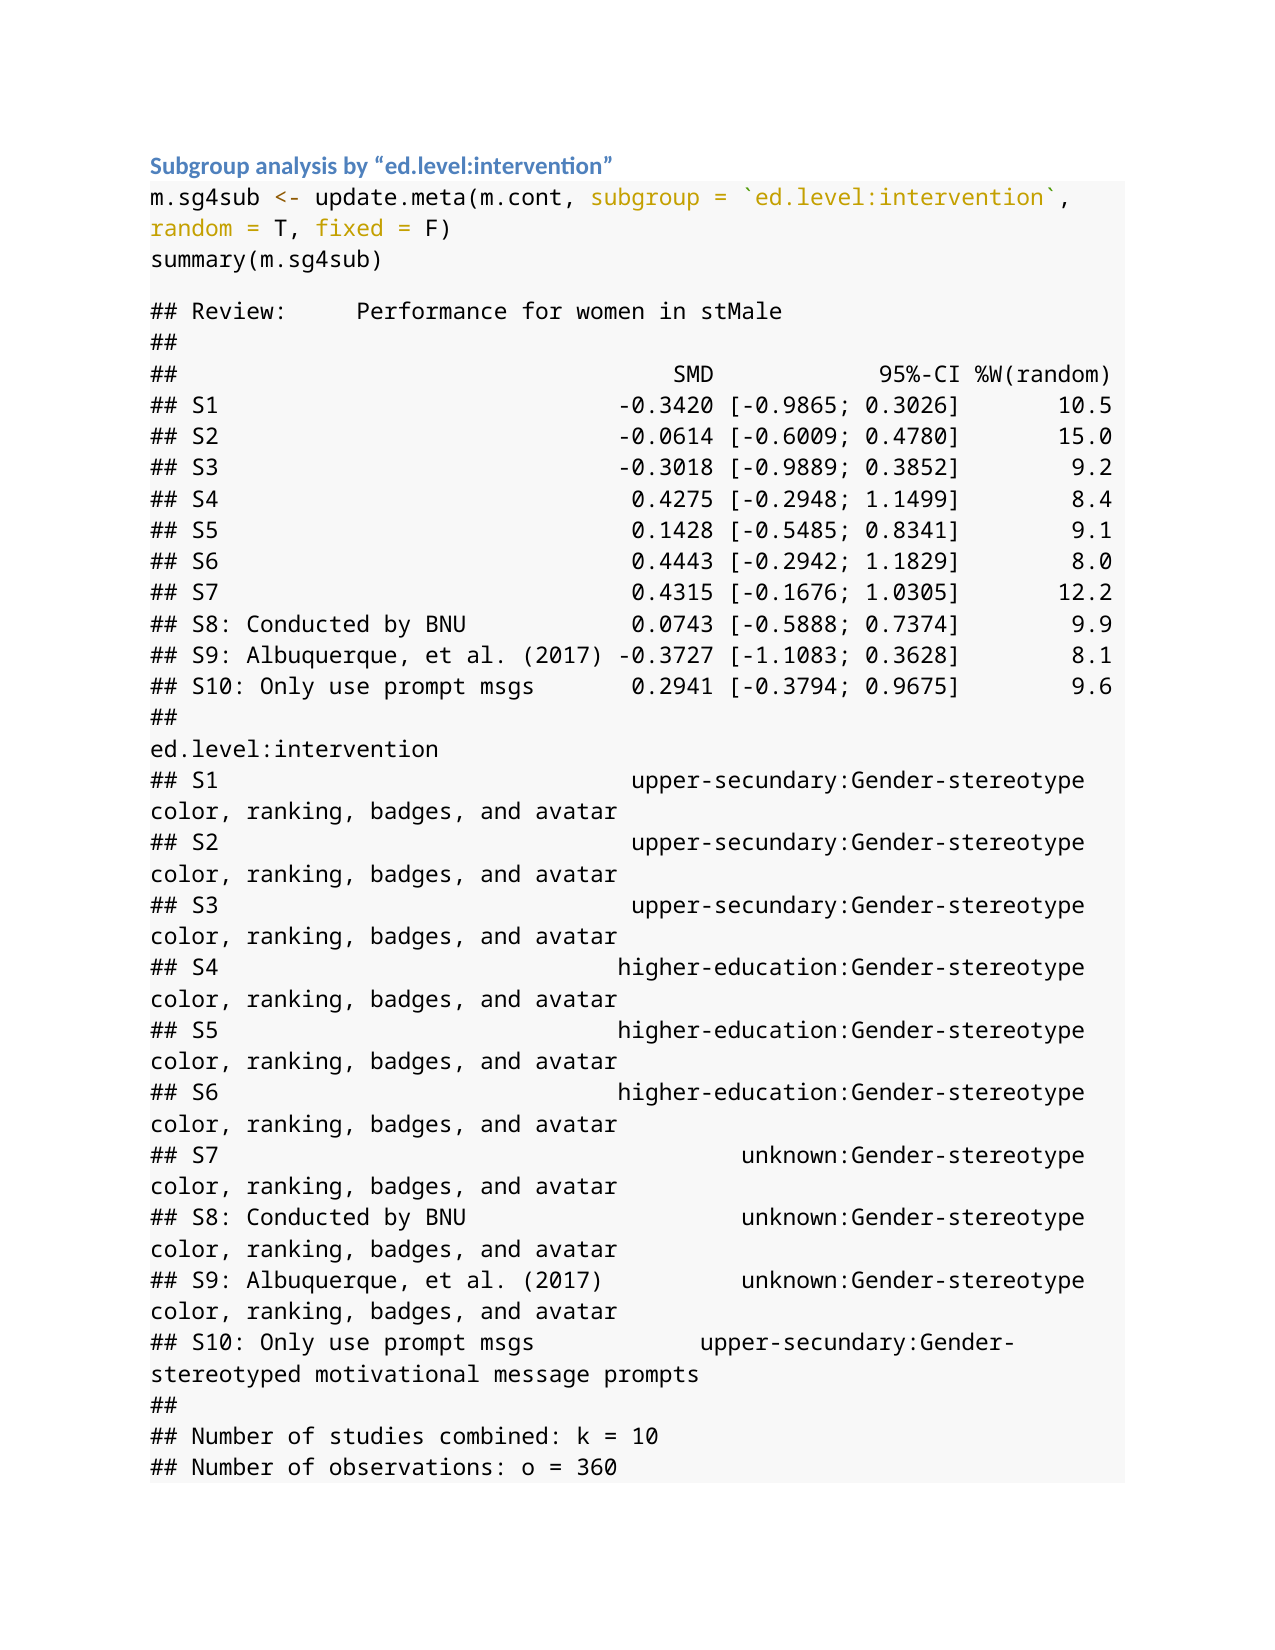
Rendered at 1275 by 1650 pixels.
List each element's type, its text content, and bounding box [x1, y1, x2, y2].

subtitle Subgroup analysis by “ed.level:intervention” [150, 150, 1125, 181]
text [150, 295, 1125, 1483]
text m.sg4sub <- update.meta(m.cont, subgroup = `ed.level:intervention`, random = T, fixed = F) summary(m.sg4sub) [384, 181, 1125, 274]
